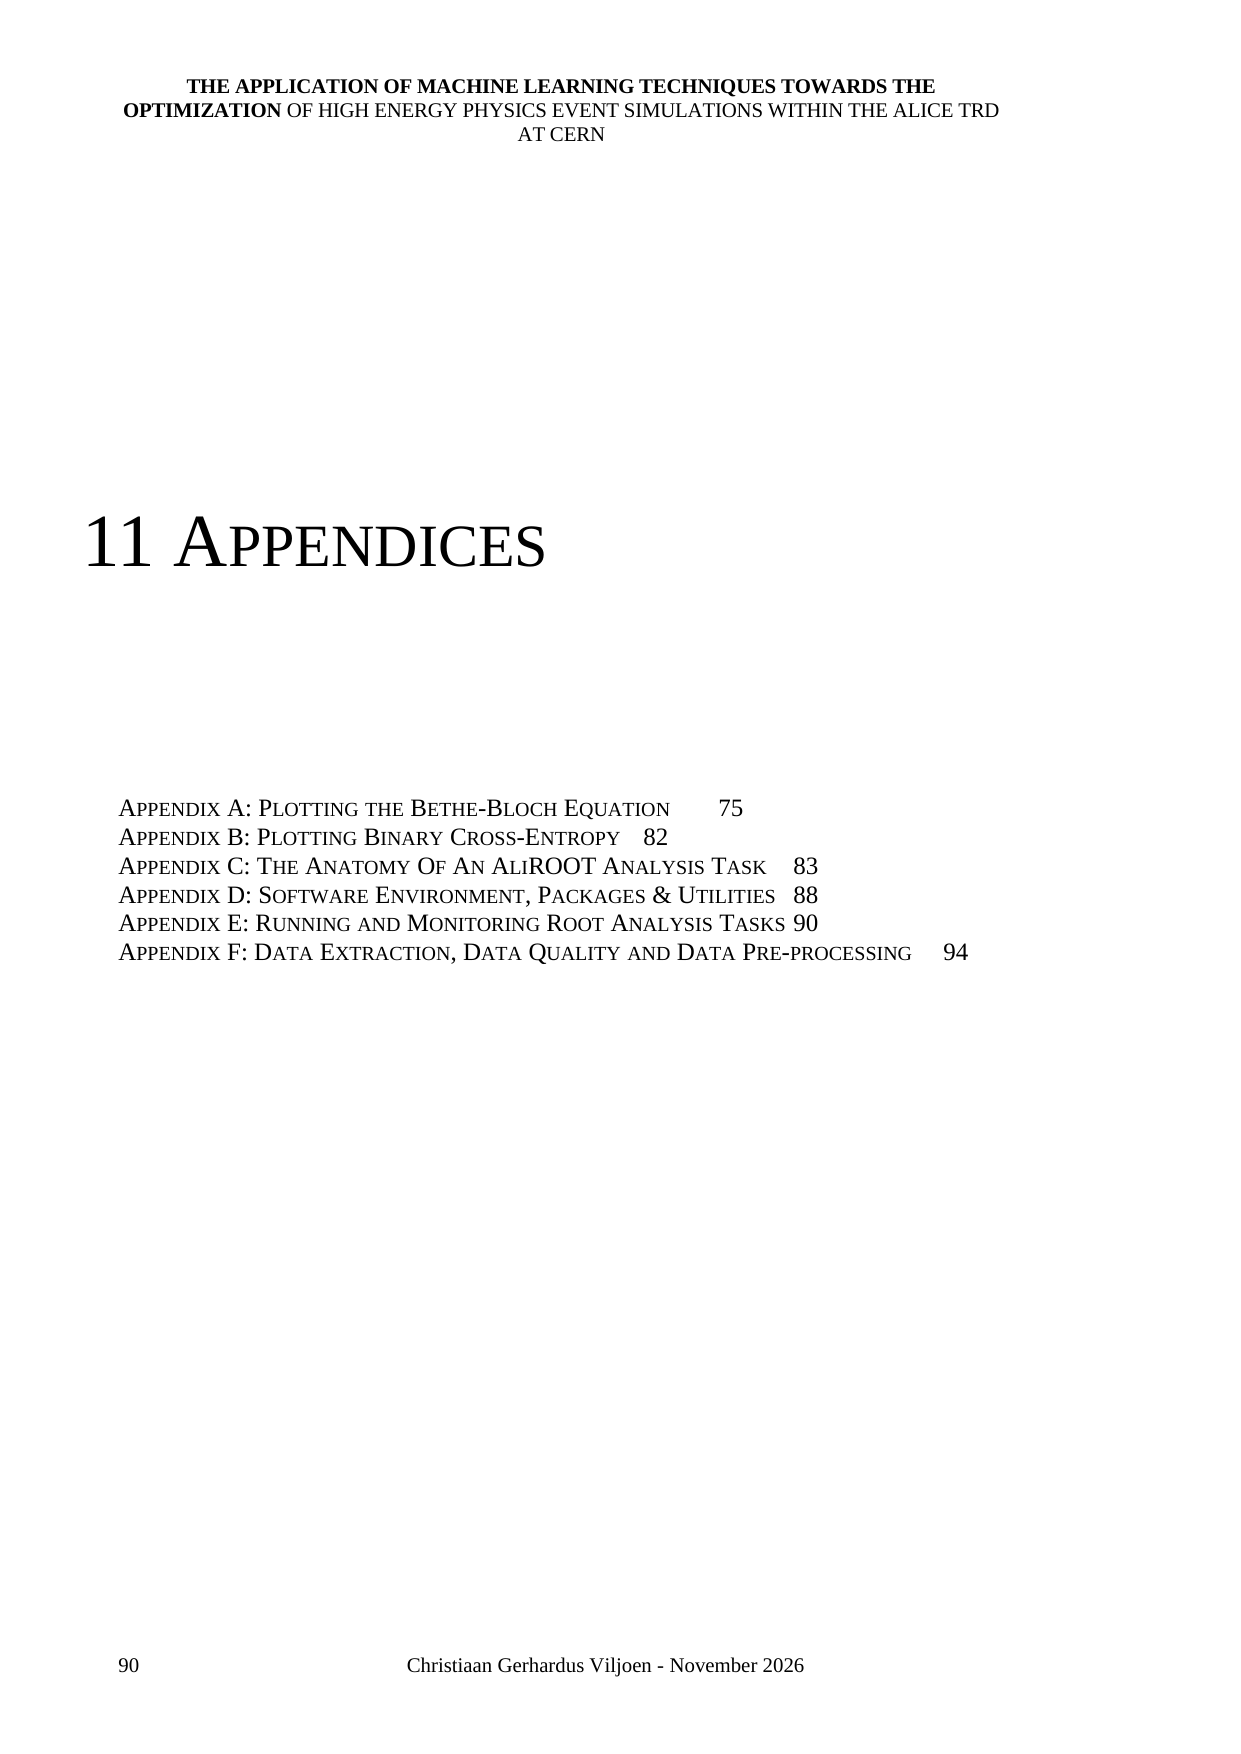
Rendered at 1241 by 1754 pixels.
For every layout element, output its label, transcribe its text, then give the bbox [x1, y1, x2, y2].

text Appendix E: Running and Monitoring Root Analysis Tasks 90 [118, 908, 1004, 937]
text Appendix A: Plotting the Bethe-Bloch Equation 75 [118, 793, 1004, 822]
text Appendix D: Software Environment, Packages & Utilities 88 [118, 880, 1004, 908]
text Appendix C: The Anatomy Of An AliROOT Analysis Task 83 [118, 851, 1004, 880]
text Appendix B: Plotting Binary Cross-Entropy 82 [118, 822, 1004, 851]
subtitle Appendices [83, 496, 1004, 582]
text Appendix F: Data Extraction, Data Quality and Data Pre-processing 94 [118, 937, 1004, 966]
